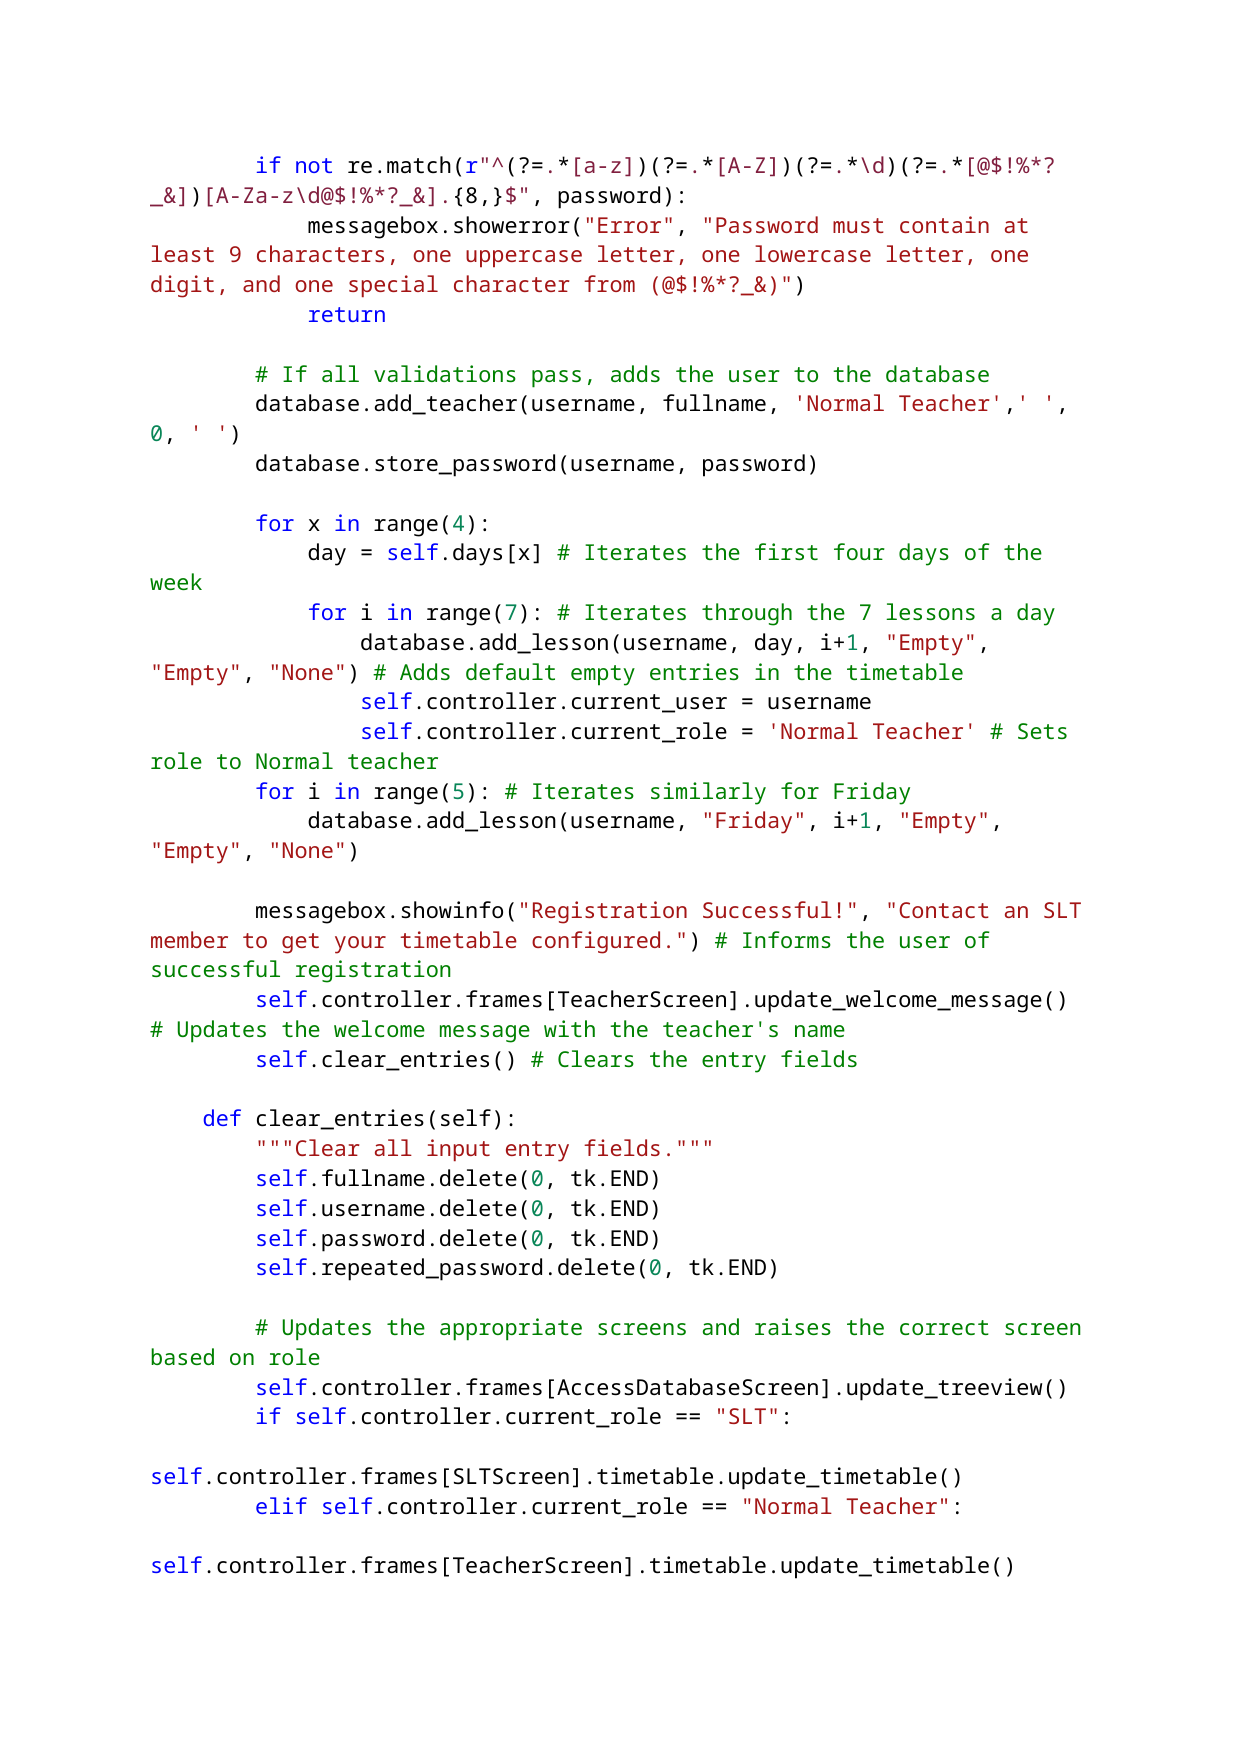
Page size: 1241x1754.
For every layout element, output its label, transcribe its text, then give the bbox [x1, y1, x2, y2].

text database.add_teacher(username, fullname, 'Normal Teacher',' ', 0, ' ') [150, 388, 1090, 448]
text self.controller.current_user = username [150, 686, 1090, 716]
text for i in range(7): # Iterates through the 7 lessons a day [150, 597, 1090, 627]
text database.add_lesson(username, "Friday", i+1, "Empty", "Empty", "None") [150, 805, 1090, 865]
text self.username.delete(0, tk.END) [150, 1193, 1090, 1222]
text for i in range(5): # Iterates similarly for Friday [150, 776, 1090, 805]
text messagebox.showinfo("Registration Successful!", "Contact an SLT member to get your timetable configured.") # Informs the user of successful registration [150, 895, 1090, 984]
text def clear_entries(self): [150, 1103, 1090, 1133]
text self.repeated_password.delete(0, tk.END) [150, 1252, 1090, 1282]
text elif self.controller.current_role == "Normal Teacher": [150, 1491, 1090, 1520]
text self.controller.current_role = 'Normal Teacher' # Sets role to Normal teacher [150, 716, 1090, 776]
text self.controller.frames[SLTScreen].timetable.update_timetable() [150, 1431, 1090, 1491]
text """Clear all input entry fields.""" [150, 1133, 1090, 1163]
text self.password.delete(0, tk.END) [150, 1222, 1090, 1252]
text self.controller.frames[TeacherScreen].timetable.update_timetable() [150, 1520, 1090, 1580]
text day = self.days[x] # Iterates the first four days of the week [150, 537, 1090, 597]
text # Updates the appropriate screens and raises the correct screen based on role [150, 1312, 1090, 1371]
text messagebox.showerror("Error", "Password must contain at least 9 characters, one uppercase letter, one lowercase letter, one digit, and one special character from (@$!%*?_&)") [150, 209, 1090, 299]
text if not re.match(r"^(?=.*[a-z])(?=.*[A-Z])(?=.*\d)(?=.*[@$!%*?_&])[A-Za-z\d@$!%*?_&].{8,}$", password): [150, 150, 1090, 209]
text for x in range(4): [150, 507, 1090, 537]
text self.fullname.delete(0, tk.END) [150, 1163, 1090, 1193]
text self.controller.frames[TeacherScreen].update_welcome_message() # Updates the welcome message with the teacher's name [150, 984, 1090, 1044]
text return [150, 299, 1090, 329]
text self.controller.frames[AccessDatabaseScreen].update_treeview() [150, 1371, 1090, 1401]
text self.clear_entries() # Clears the entry fields [150, 1044, 1090, 1073]
text # If all validations pass, adds the user to the database [150, 358, 1090, 388]
text database.add_lesson(username, day, i+1, "Empty", "Empty", "None") # Adds default empty entries in the timetable [150, 627, 1090, 686]
text if self.controller.current_role == "SLT": [150, 1401, 1090, 1431]
text database.store_password(username, password) [150, 448, 1090, 478]
